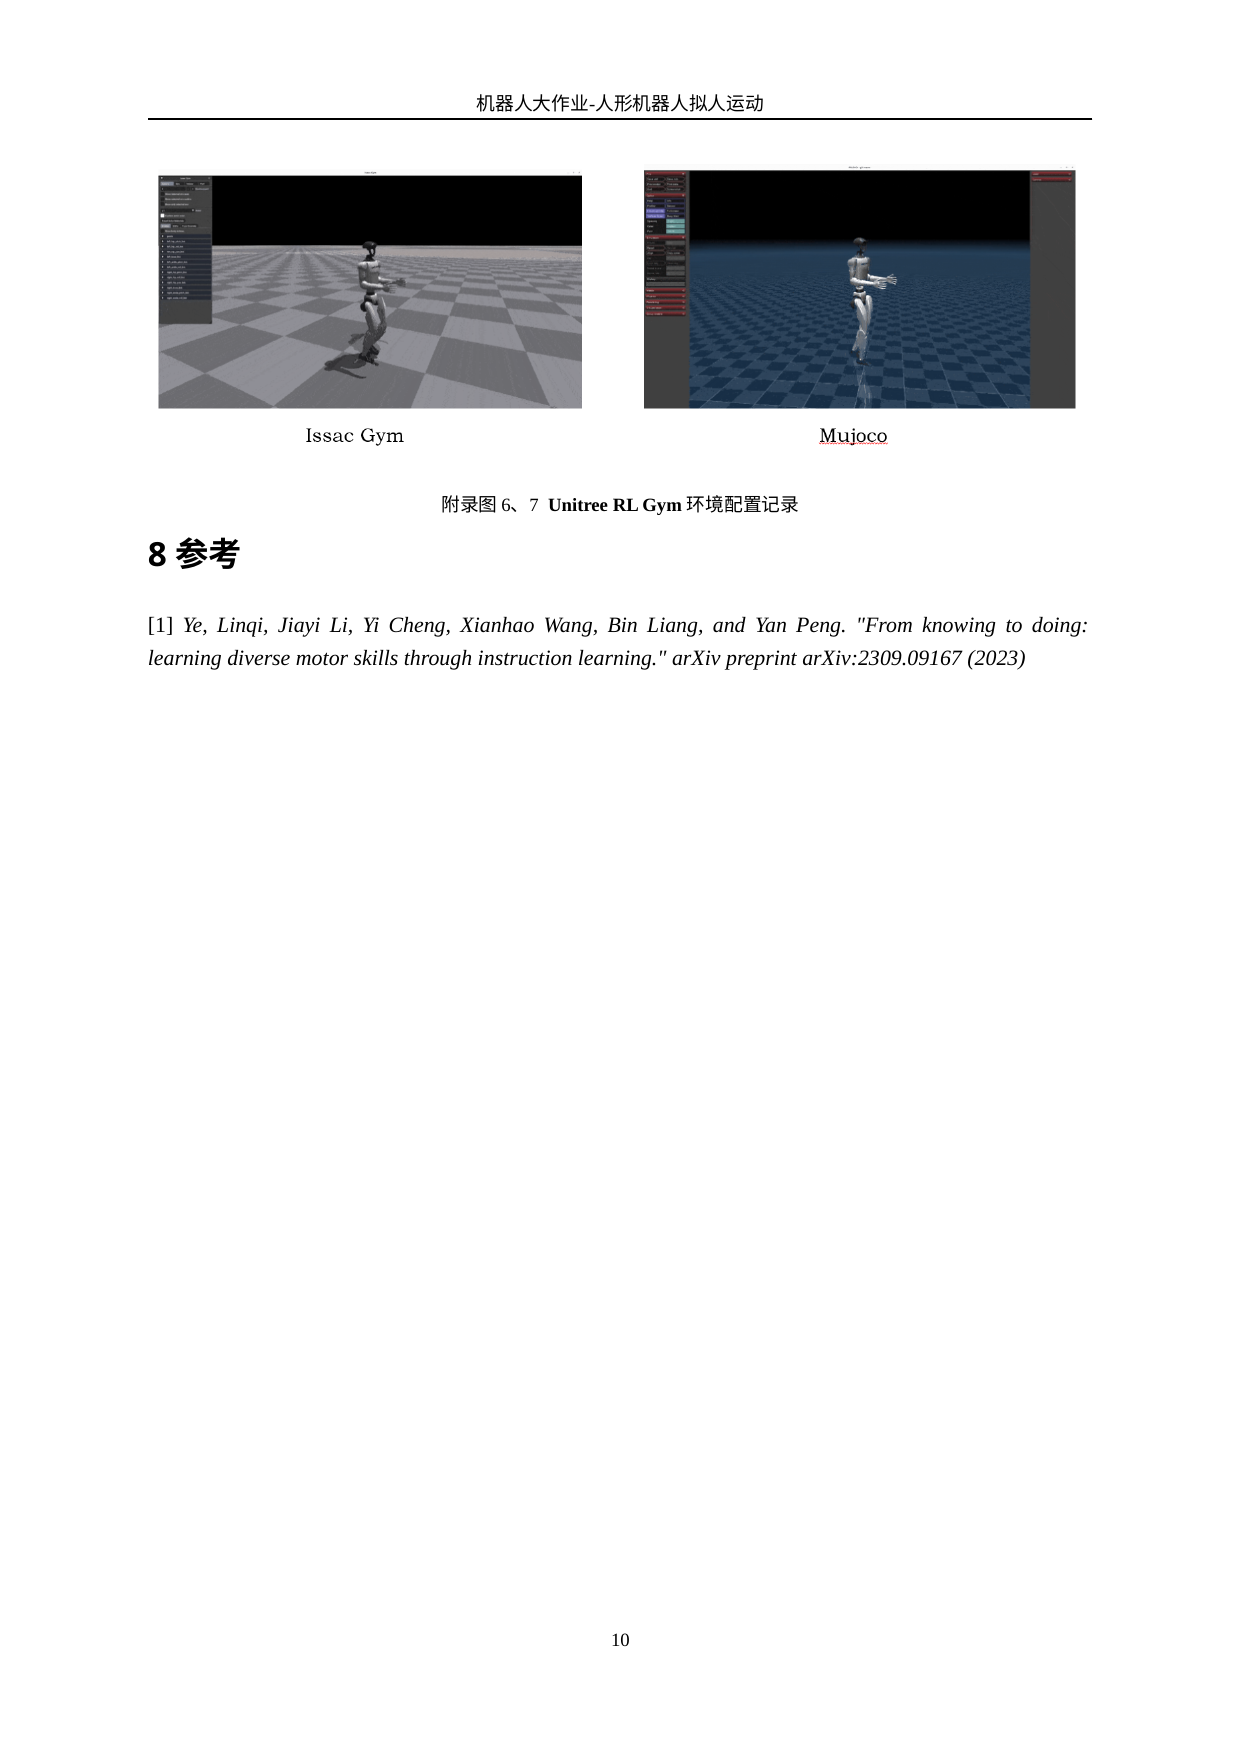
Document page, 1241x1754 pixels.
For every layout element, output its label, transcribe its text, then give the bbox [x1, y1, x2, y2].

text 8 参考 [148, 519, 1092, 584]
text 附录图6、7 Unitree RL Gym 环境配置记录 [148, 487, 1092, 519]
picture [147, 162, 1093, 459]
text [1] Ye, Linqi, Jiayi Li, Yi Cheng, Xianhao Wang, Bin Liang, and Yan Peng. "From knowing to doing: learning diverse motor skills through instruction learning." arXiv preprint arXiv:2309.09167 (2023) [148, 609, 1092, 674]
